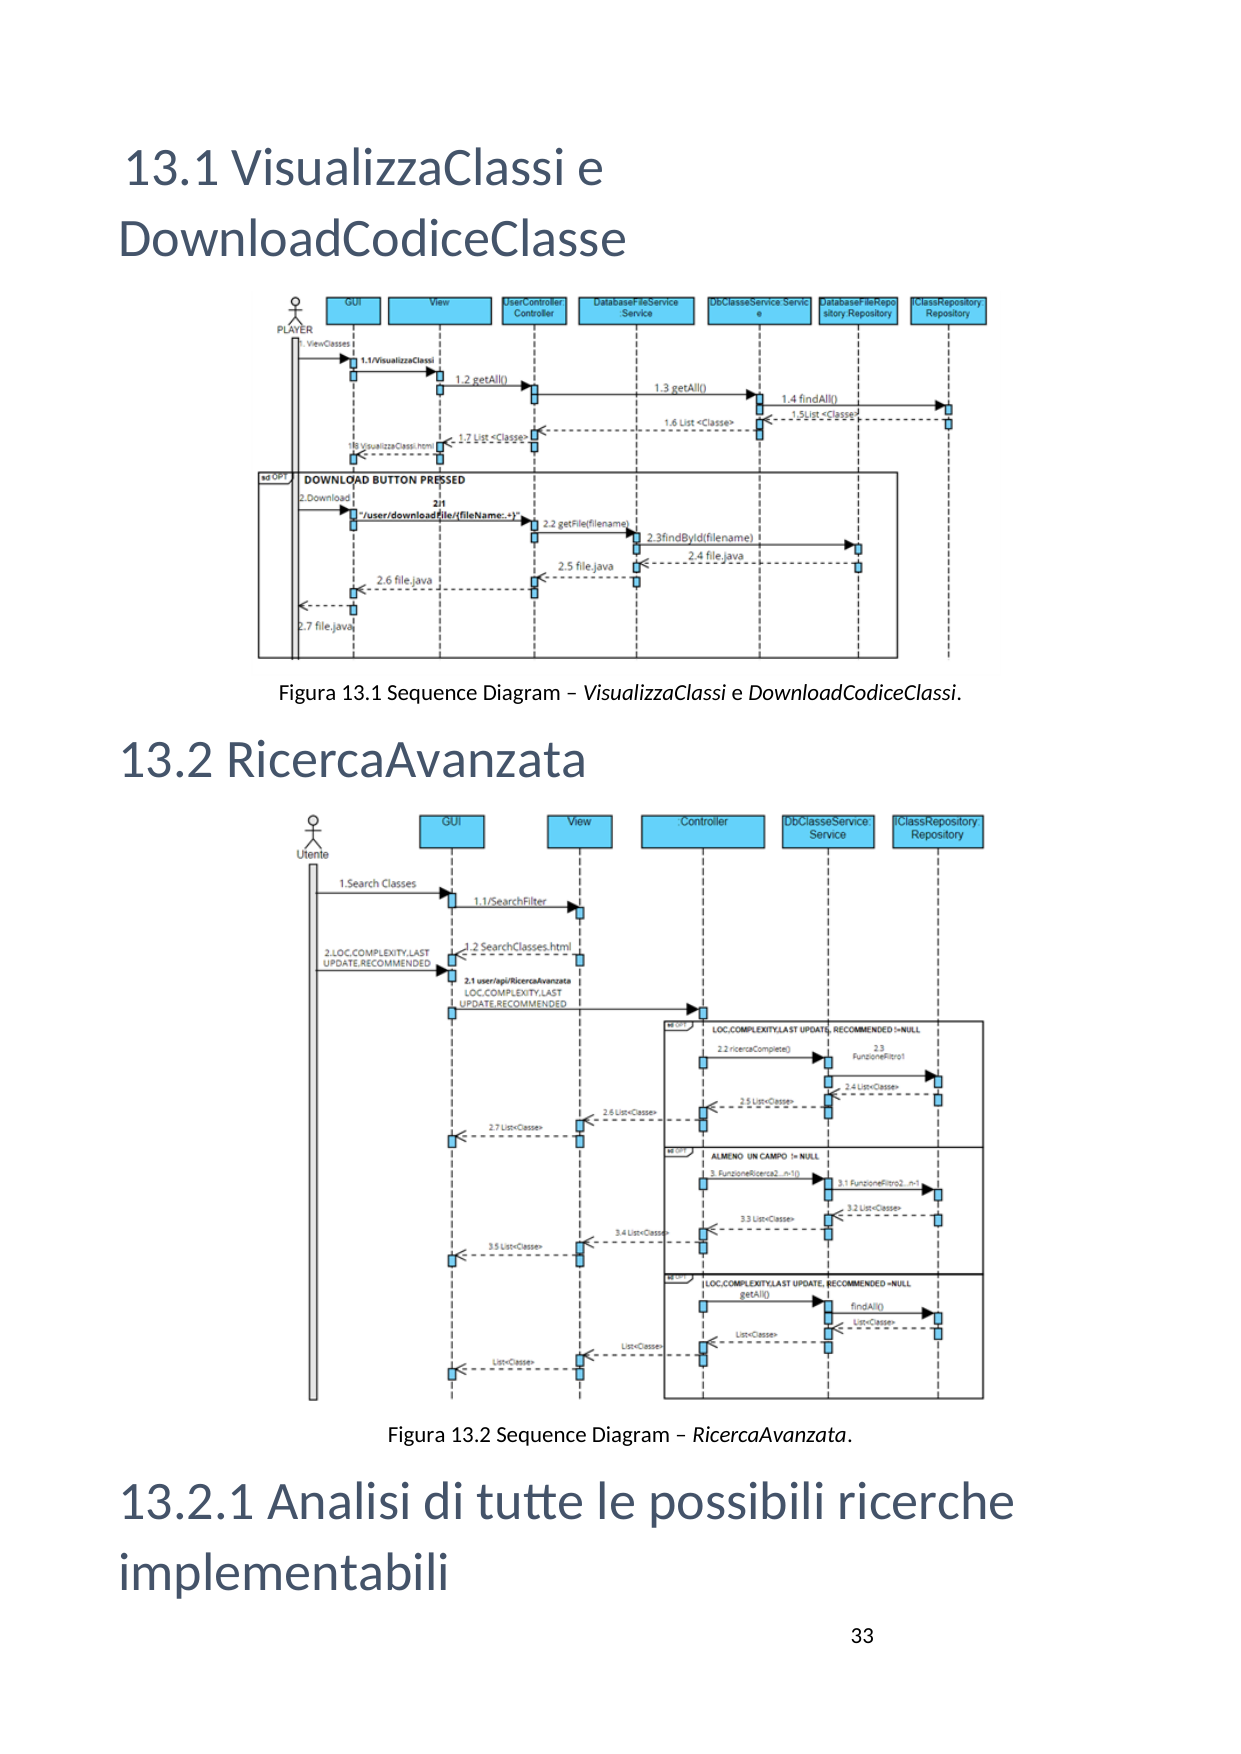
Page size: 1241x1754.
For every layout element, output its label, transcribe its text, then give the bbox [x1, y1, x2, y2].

text Figura 13.2 Sequence Diagram – RicercaAvanzata. [118, 1420, 1122, 1448]
text Figura 13.1 Sequence Diagram – VisualizzaClassi e DownloadCodiceClassi. [118, 291, 1122, 706]
text 13.1 VisualizzaClassi e DownloadCodiceClasse [118, 133, 1122, 270]
text 13.2.1 Analisi di tutte le possibili ricerche implementabili [118, 1467, 1122, 1603]
text 13.2 RicercaAvanzata [118, 725, 1122, 791]
